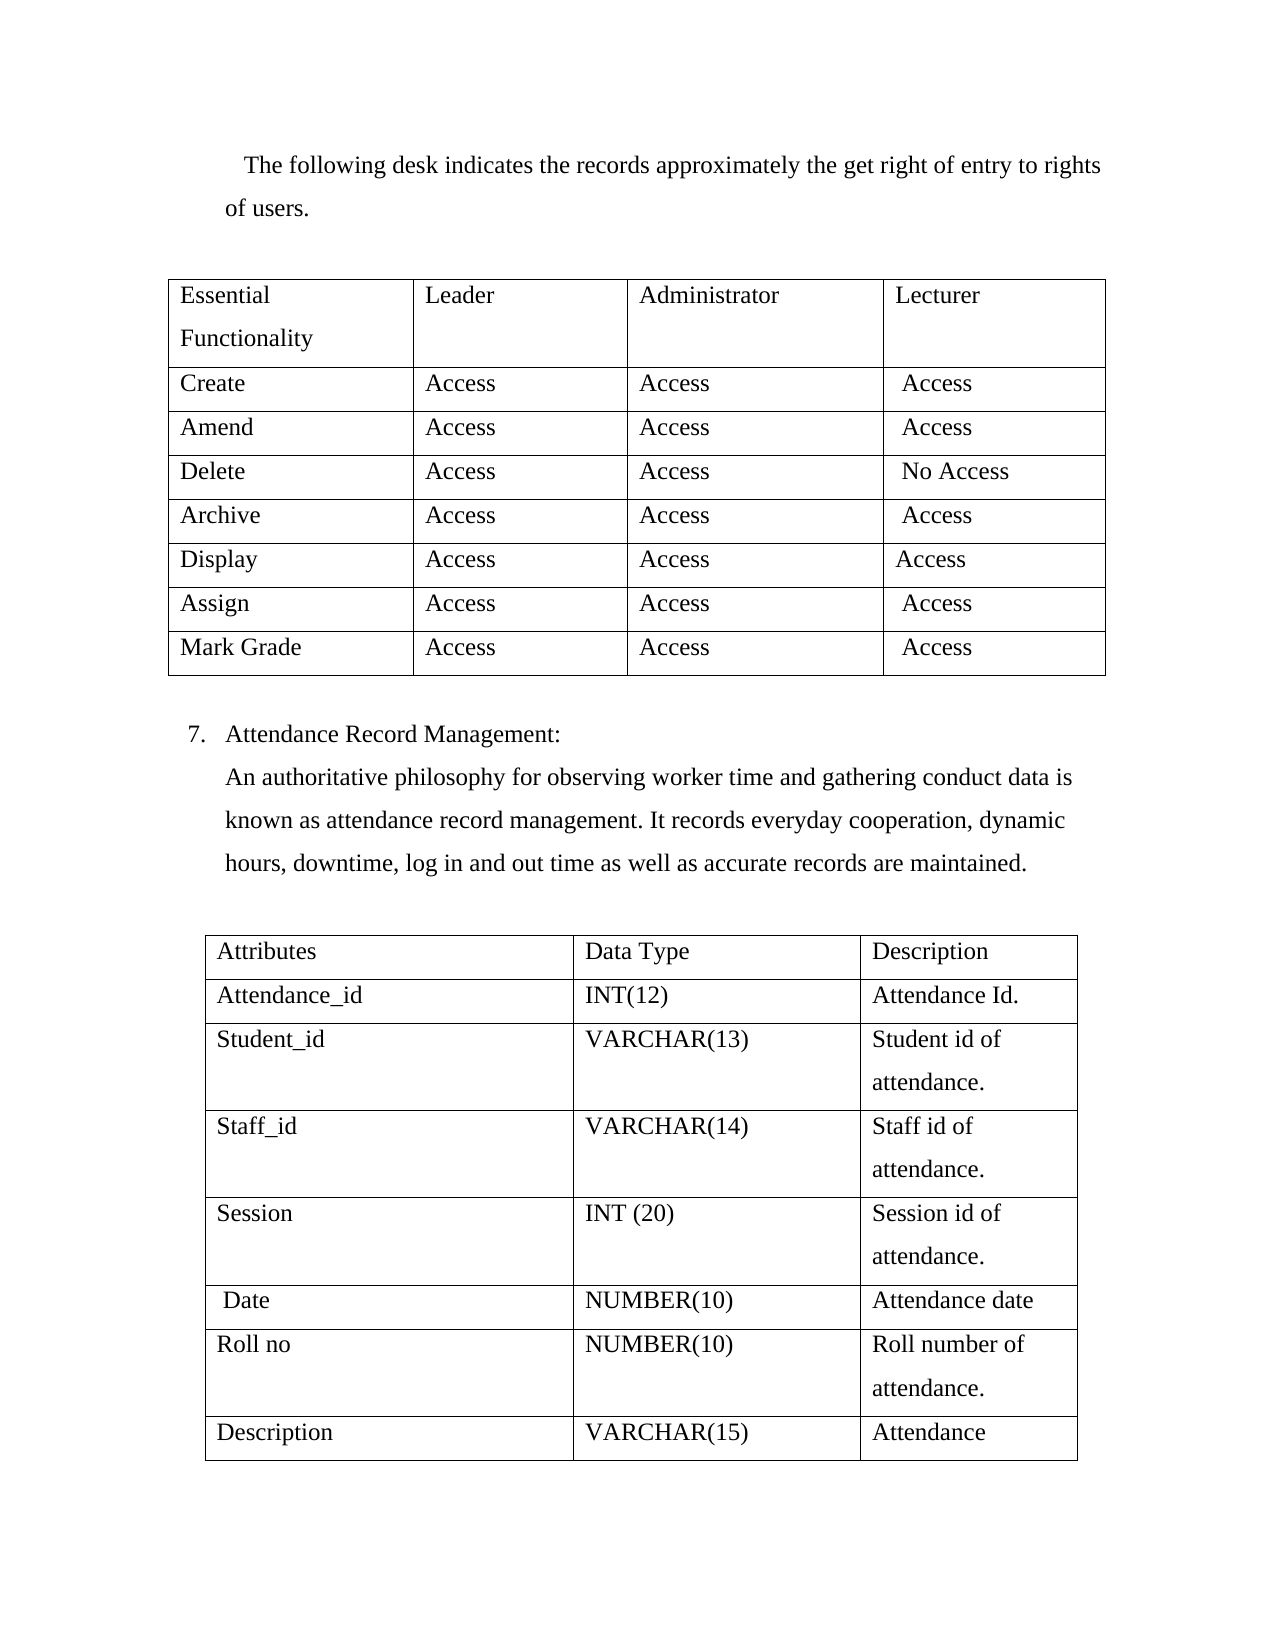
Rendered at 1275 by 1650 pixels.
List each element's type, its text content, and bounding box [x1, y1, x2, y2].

table_cell Access [884, 544, 1105, 587]
list Attendance Record Management: [187, 719, 1125, 748]
table_cell Access [628, 412, 883, 455]
table_cell Access [414, 588, 627, 631]
table_cell Access [414, 632, 627, 675]
table_cell Access [884, 632, 1105, 675]
table_cell INT(12) [574, 980, 860, 1023]
table_cell No Access [884, 456, 1105, 499]
table_cell Archive [169, 500, 413, 543]
table_cell Amend [169, 412, 413, 455]
text The following desk indicates the records approximately the get right of entry to rights of users. [150, 150, 1125, 222]
table_cell Access [414, 500, 627, 543]
table_cell Assign [169, 588, 413, 631]
table_cell Description [206, 1417, 573, 1460]
table_cell VARCHAR(14) [574, 1111, 860, 1197]
table_header Attributes [206, 936, 573, 979]
table_cell Access [628, 456, 883, 499]
table_cell Delete [169, 456, 413, 499]
table_cell Roll number of attendance. [861, 1330, 1077, 1416]
list An authoritative philosophy for observing worker time and gathering conduct data is known as attendance record management. It records everyday cooperation, dynamic hours, downtime, log in and out time as well as accurate records are maintained. [225, 762, 1125, 877]
table_cell Access [414, 456, 627, 499]
table_cell VARCHAR(13) [574, 1024, 860, 1110]
table_header Data Type [574, 936, 860, 979]
table_cell Access [628, 544, 883, 587]
table_cell Session [206, 1198, 573, 1284]
table_cell Student_id [206, 1024, 573, 1110]
table_cell Create [169, 368, 413, 411]
table_header Description [861, 936, 1077, 979]
table_header Administrator [628, 280, 883, 367]
table_header Leader [414, 280, 627, 367]
table_cell Access [884, 588, 1105, 631]
table_header Essential Functionality [169, 280, 413, 367]
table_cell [861, 1417, 1077, 1460]
table_header Lecturer [884, 280, 1105, 367]
table_cell Staff id of attendance. [861, 1111, 1077, 1197]
table_cell Access [414, 368, 627, 411]
table_cell NUMBER(10) [574, 1286, 860, 1328]
table_cell NUMBER(10) [574, 1330, 860, 1416]
table_cell Display [169, 544, 413, 587]
table_cell Date [206, 1286, 573, 1328]
table_cell INT (20) [574, 1198, 860, 1284]
table_cell Mark Grade [169, 632, 413, 675]
table_cell Roll no [206, 1330, 573, 1416]
table_cell Attendance date [861, 1286, 1077, 1328]
table_cell Access [628, 632, 883, 675]
table_cell Access [884, 500, 1105, 543]
table_cell Session id of attendance. [861, 1198, 1077, 1284]
table_cell Access [414, 544, 627, 587]
table_cell Student id of attendance. [861, 1024, 1077, 1110]
table_cell Access [628, 500, 883, 543]
table_cell Access [628, 368, 883, 411]
table_cell VARCHAR(15) [574, 1417, 860, 1460]
table_cell Staff_id [206, 1111, 573, 1197]
table_cell Access [884, 368, 1105, 411]
table_cell Access [884, 412, 1105, 455]
table_cell Access [414, 412, 627, 455]
table_cell Access [628, 588, 883, 631]
table_cell Attendance Id. [861, 980, 1077, 1023]
table_cell Attendance_id [206, 980, 573, 1023]
